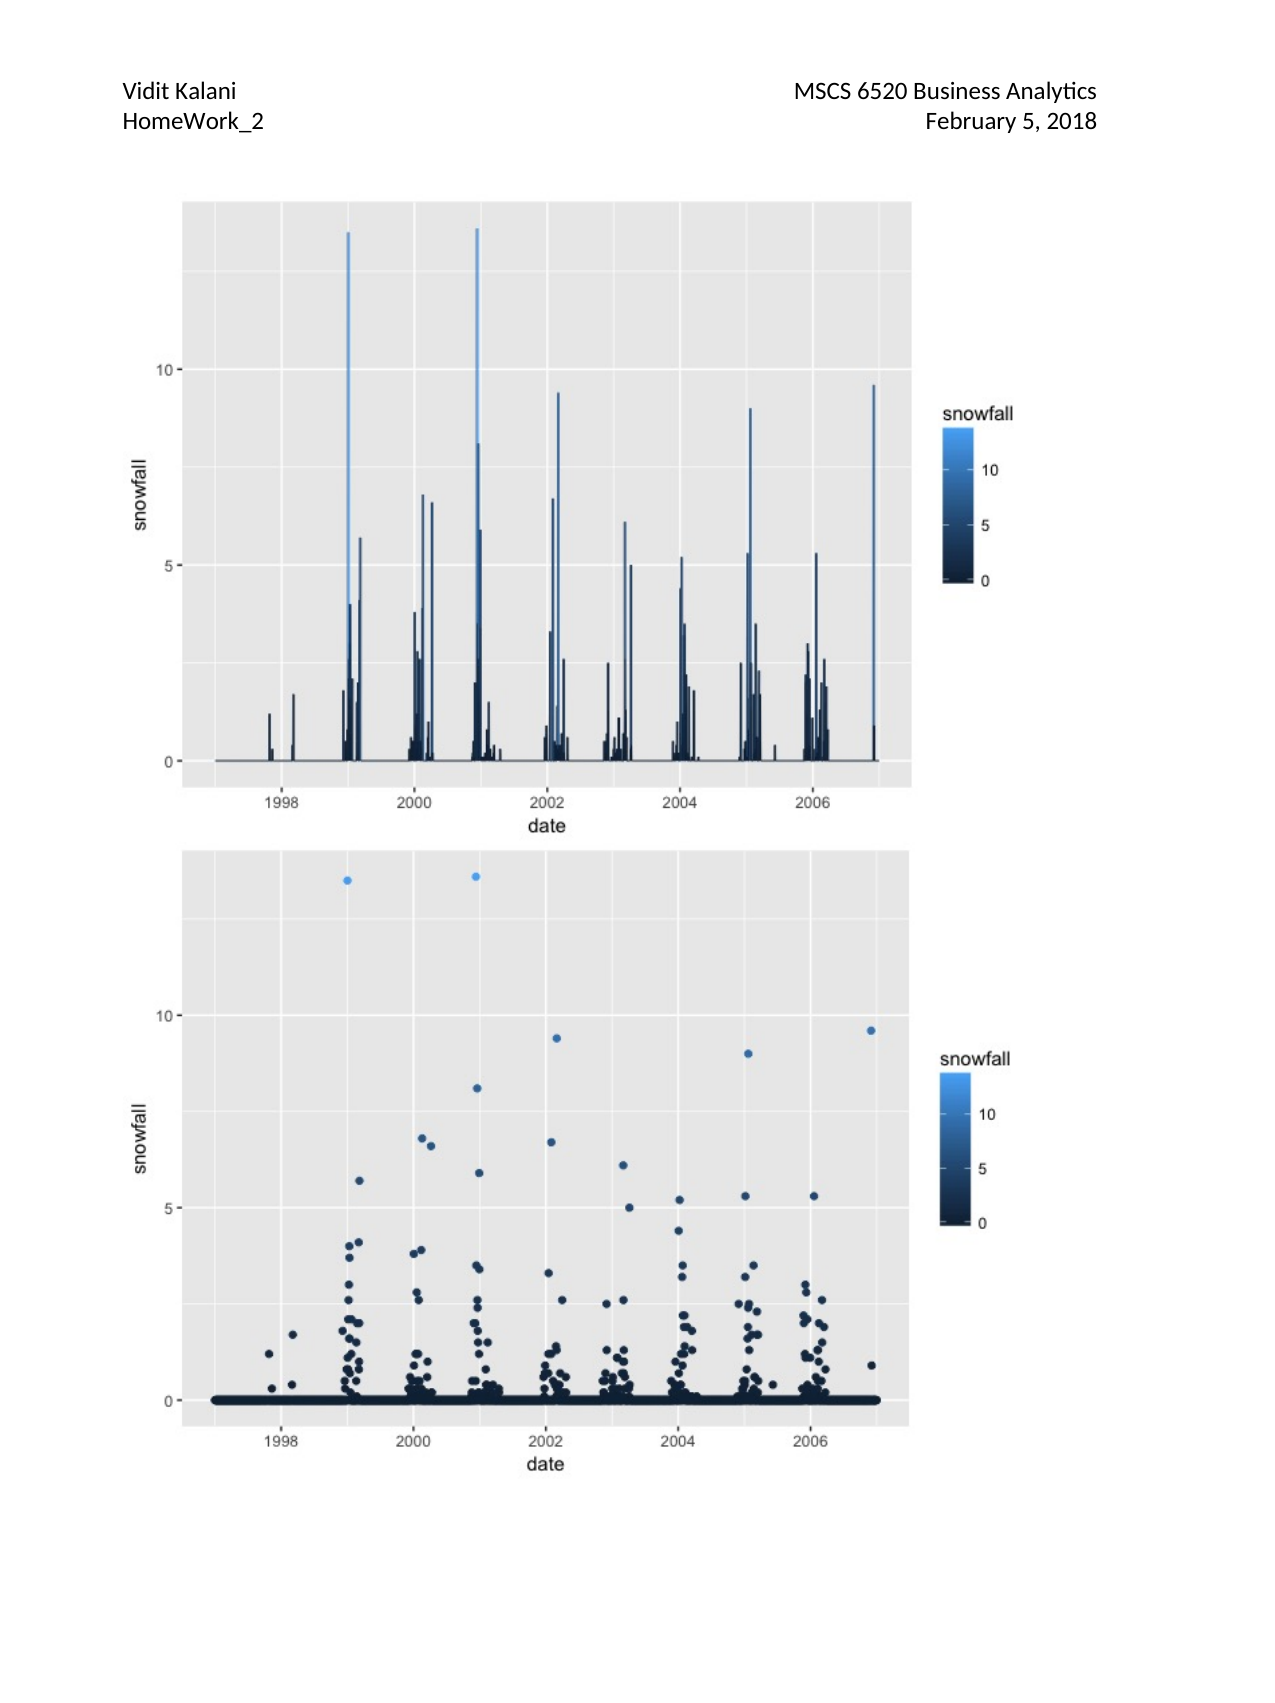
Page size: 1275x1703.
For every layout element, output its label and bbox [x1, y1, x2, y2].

picture [122, 192, 1034, 1480]
